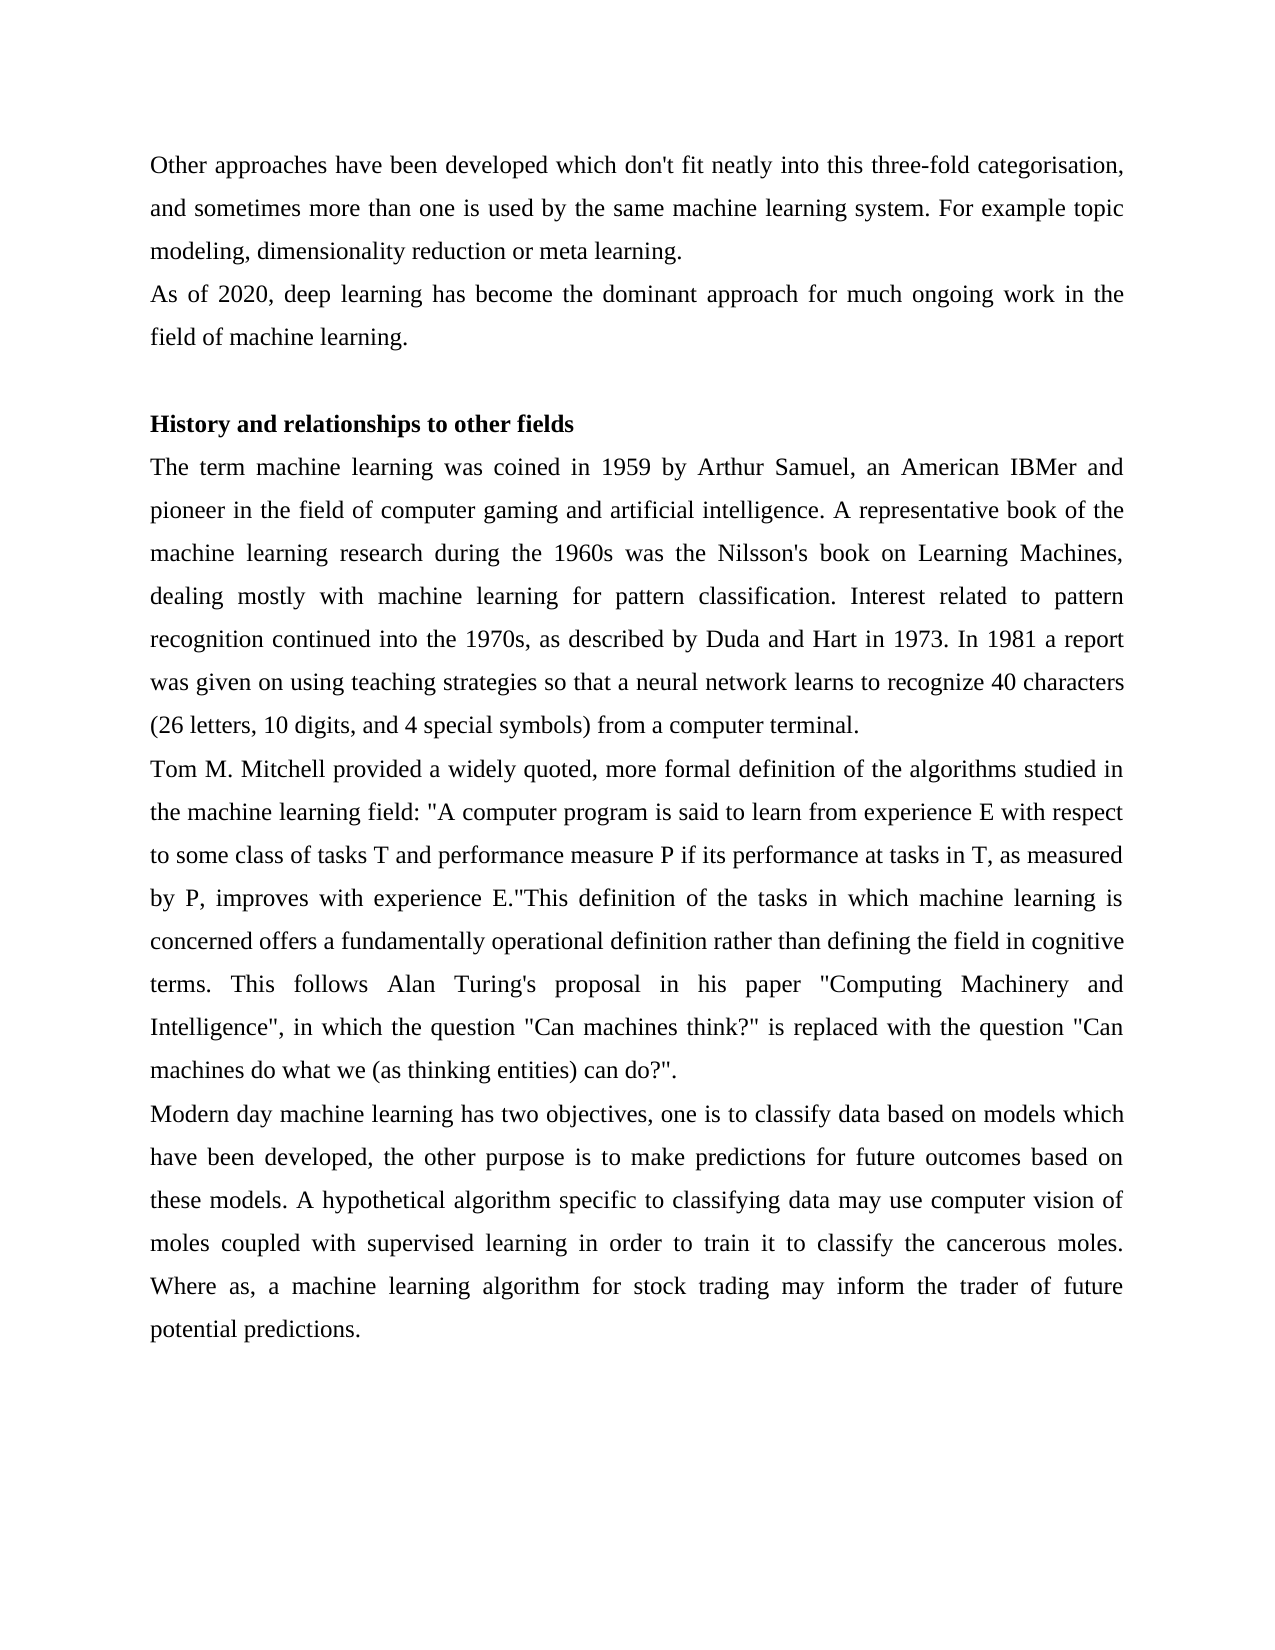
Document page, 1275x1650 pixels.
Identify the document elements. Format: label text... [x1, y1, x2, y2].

text As of 2020, deep learning has become the dominant approach for much ongoing work in the field of machine learning. [150, 279, 1125, 351]
text Tom M. Mitchell provided a widely quoted, more formal definition of the algorithms studied in the machine learning field: "A computer program is said to learn from experience E with respect to some class of tasks T and performance measure P if its performance at tasks in T, as measured by P, improves with experience E."This definition of the tasks in which machine learning is concerned offers a fundamentally operational definition rather than defining the field in cognitive terms. This follows Alan Turing's proposal in his paper "Computing Machinery and Intelligence", in which the question "Can machines think?" is replaced with the question "Can machines do what we (as thinking entities) can do?". [150, 754, 1125, 1084]
text Modern day machine learning has two objectives, one is to classify data based on models which have been developed, the other purpose is to make predictions for future outcomes based on these models. A hypothetical algorithm specific to classifying data may use computer vision of moles coupled with supervised learning in order to train it to classify the cancerous moles. Where as, a machine learning algorithm for stock trading may inform the trader of future potential predictions. [150, 1099, 1125, 1343]
text Other approaches have been developed which don't fit neatly into this three-fold categorisation, and sometimes more than one is used by the same machine learning system. For example topic modeling, dimensionality reduction or meta learning. [150, 150, 1125, 265]
text The term machine learning was coined in 1959 by Arthur Samuel, an American IBMer and pioneer in the field of computer gaming and artificial intelligence. A representative book of the machine learning research during the 1960s was the Nilsson's book on Learning Machines, dealing mostly with machine learning for pattern classification. Interest related to pattern recognition continued into the 1970s, as described by Duda and Hart in 1973. In 1981 a report was given on using teaching strategies so that a neural network learns to recognize 40 characters (26 letters, 10 digits, and 4 special symbols) from a computer terminal. [150, 452, 1125, 739]
text History and relationships to other fields [150, 409, 1125, 437]
